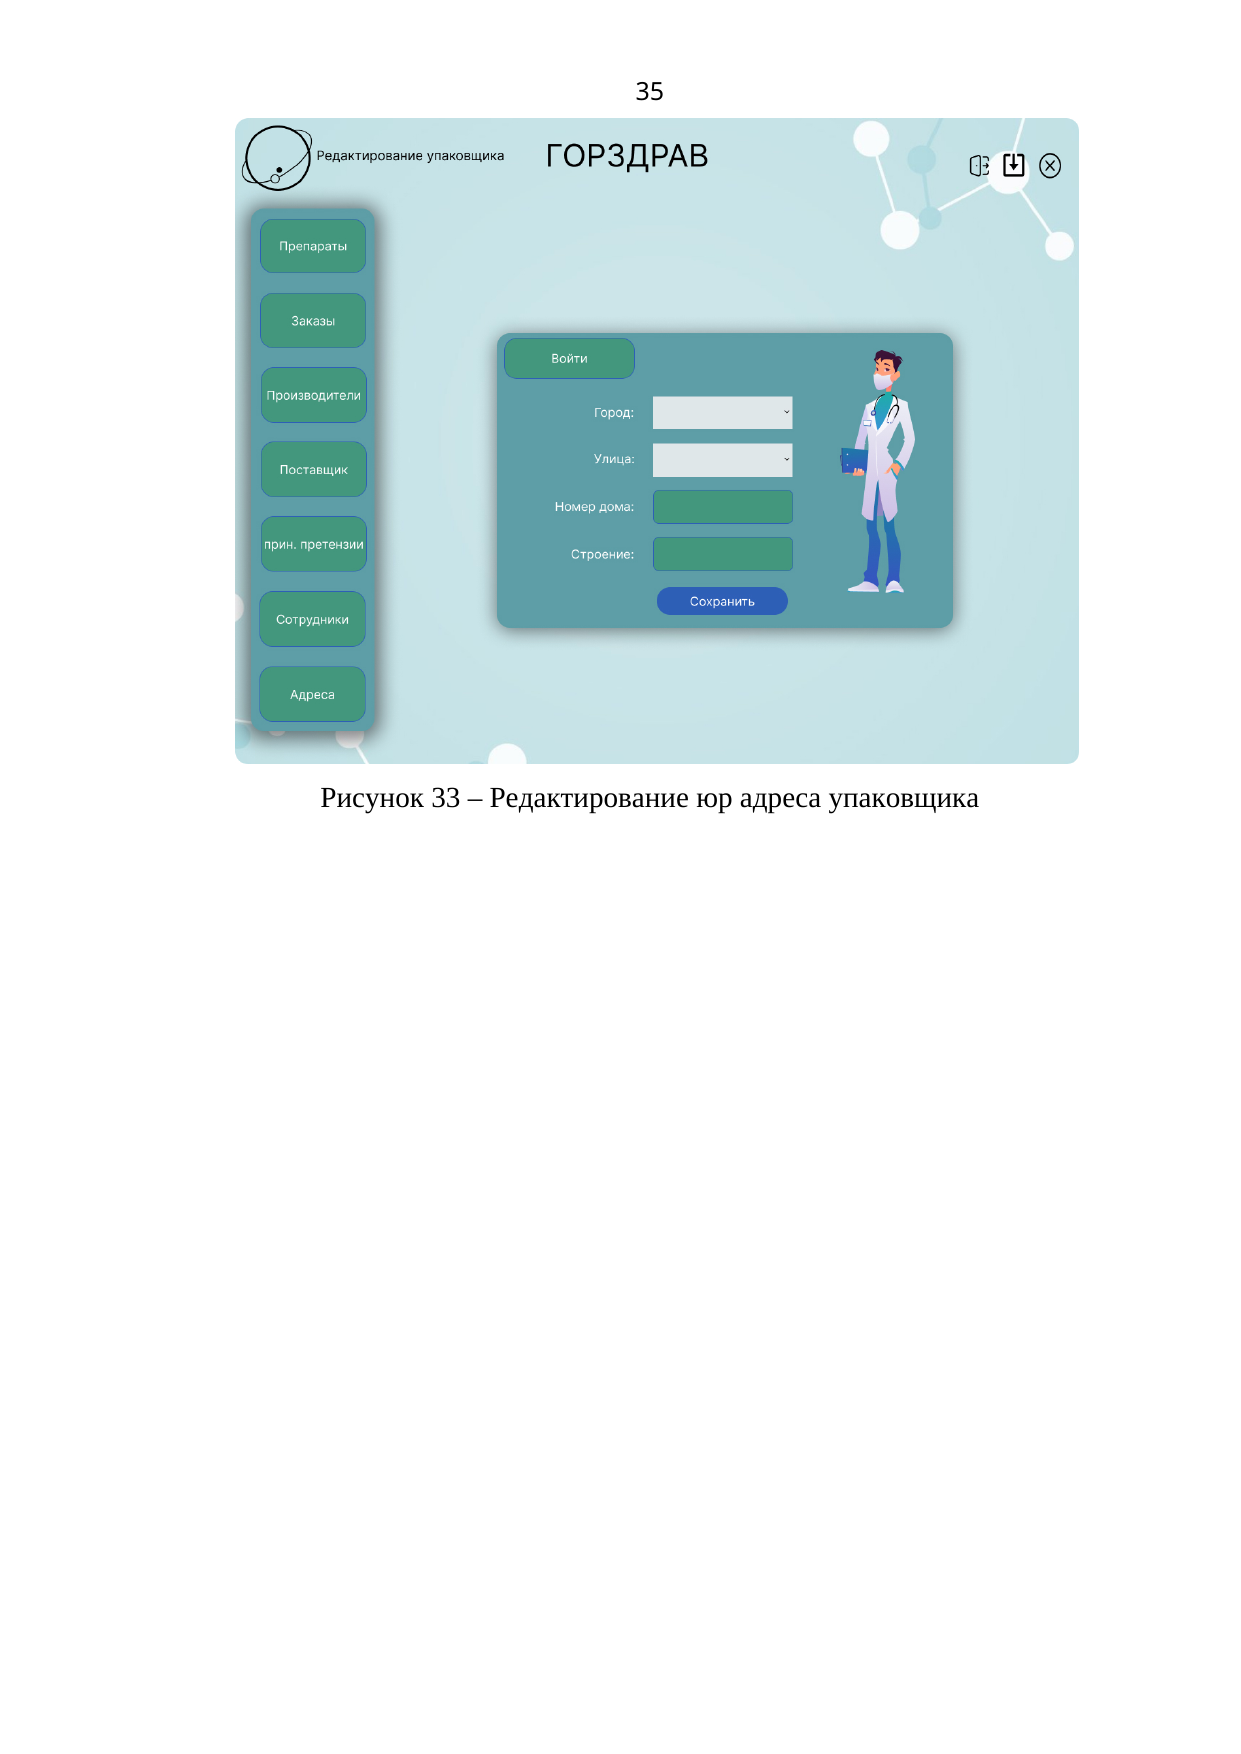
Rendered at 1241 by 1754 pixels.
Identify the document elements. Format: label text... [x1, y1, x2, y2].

picture [235, 118, 1079, 764]
